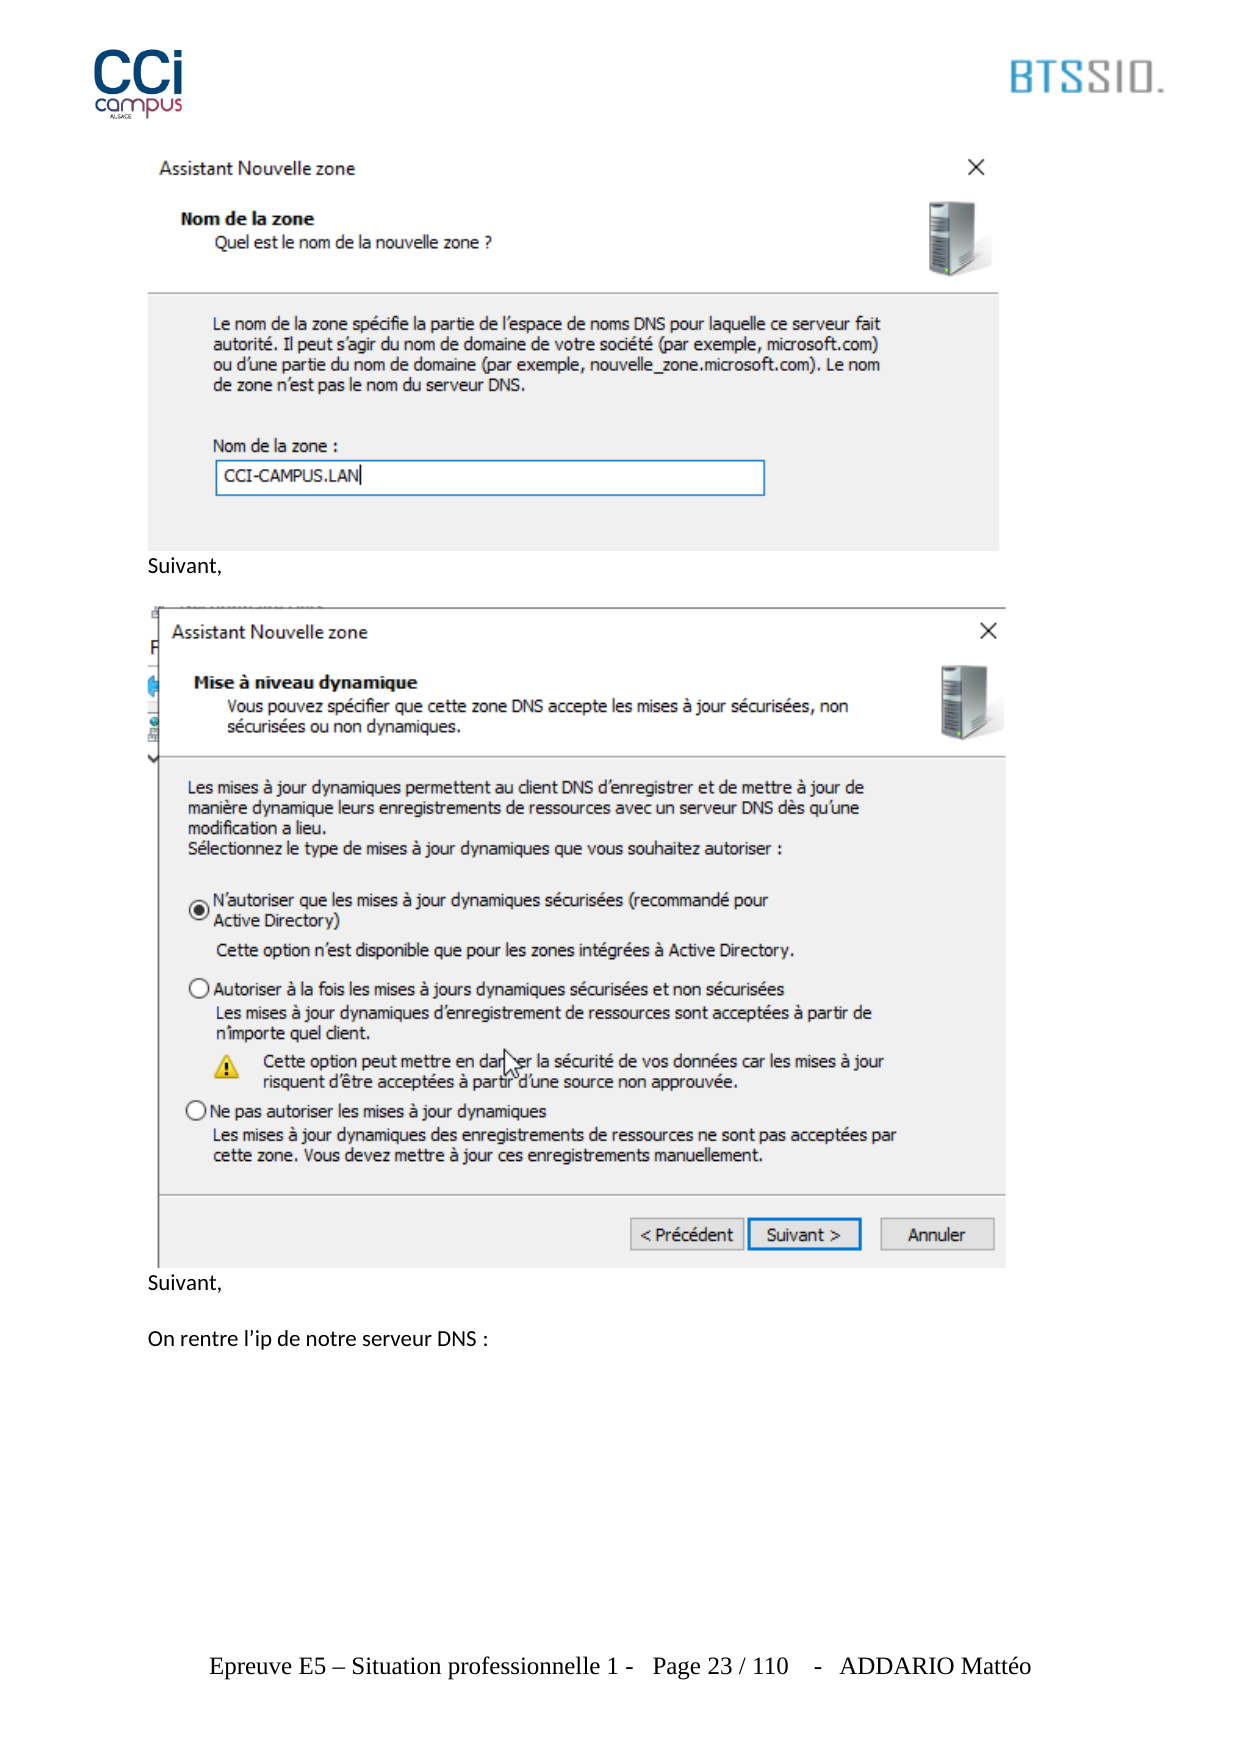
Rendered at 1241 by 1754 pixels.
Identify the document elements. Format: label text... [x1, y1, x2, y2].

picture [1004, 46, 1169, 104]
text Suivant, [148, 551, 1092, 579]
picture [147, 606, 1006, 1268]
text Suivant, [148, 1268, 1092, 1296]
picture [147, 147, 1000, 551]
picture [81, 45, 195, 123]
text On rentre l’ip de notre serveur DNS : [148, 1324, 1092, 1352]
